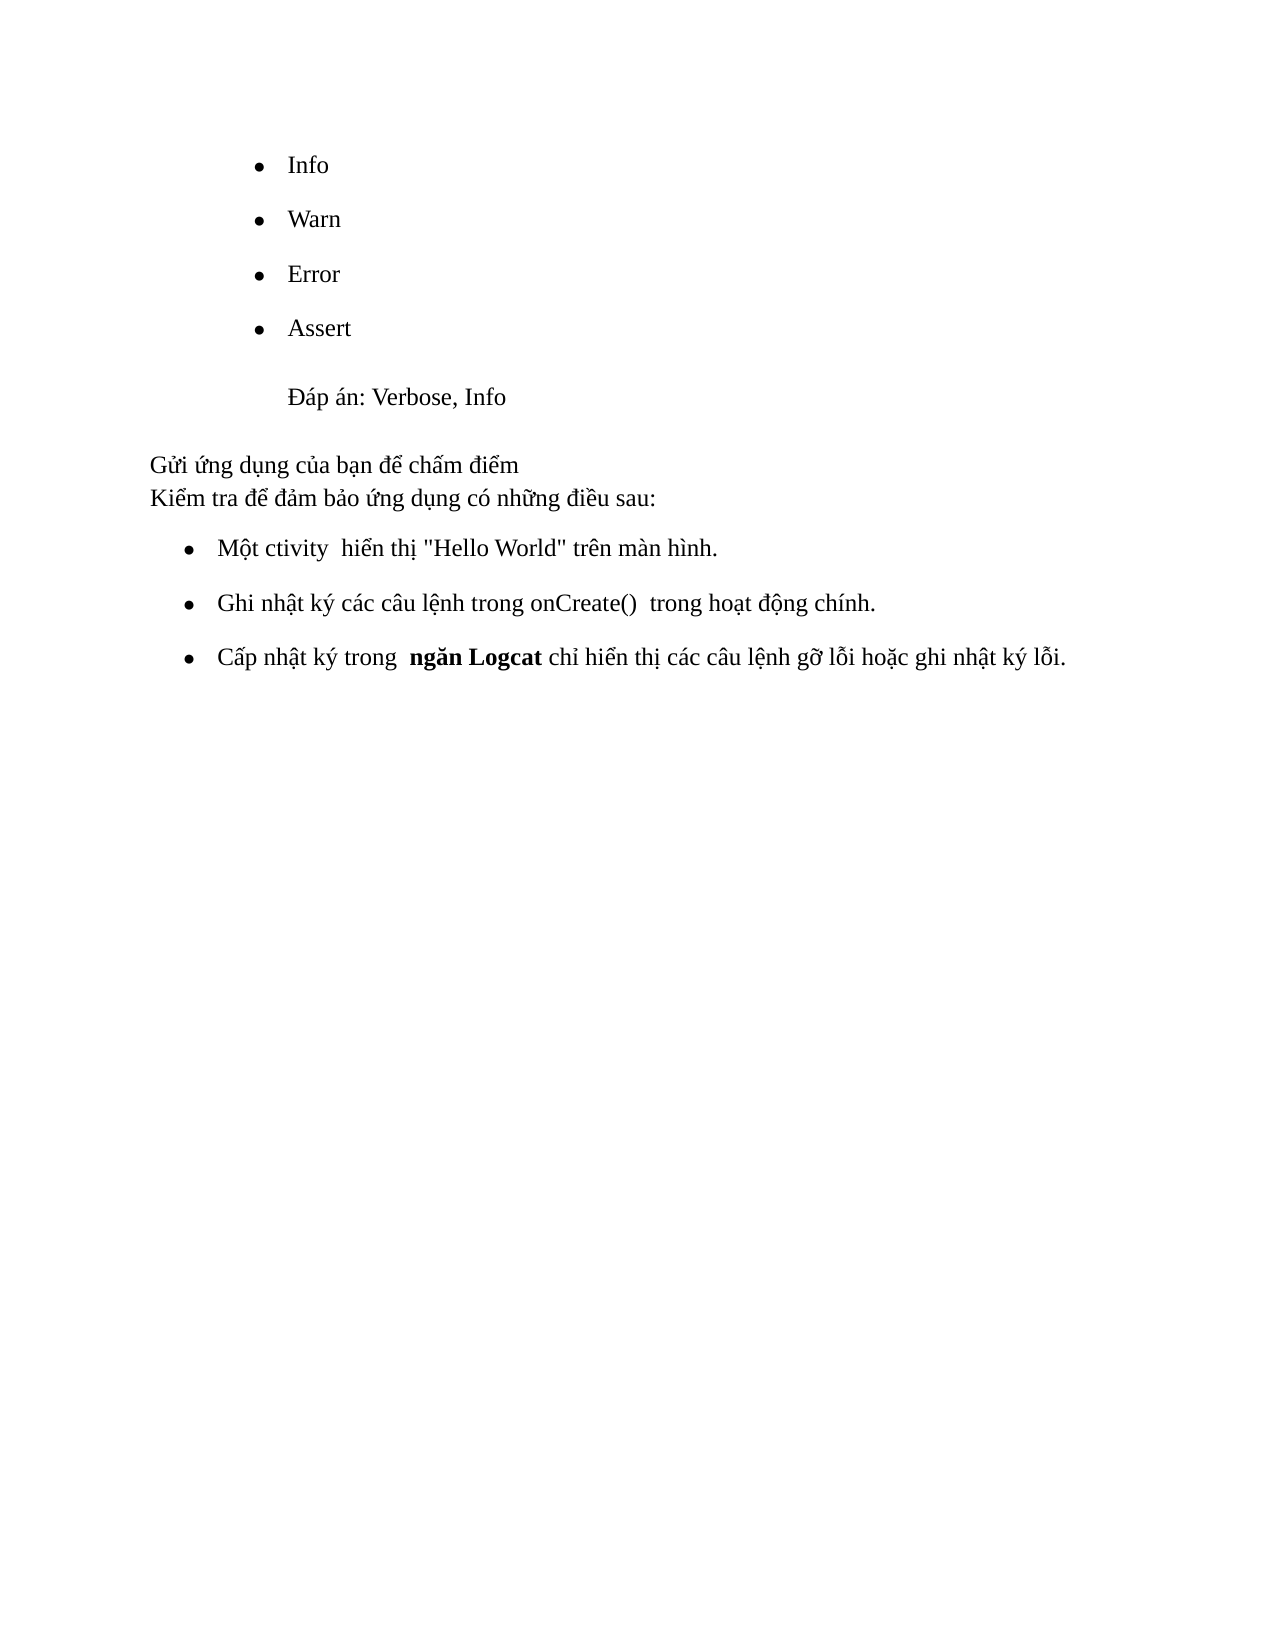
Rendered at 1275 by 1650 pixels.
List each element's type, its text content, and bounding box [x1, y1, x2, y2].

list Assert [253, 313, 1124, 342]
text Đáp án: Verbose, Info [287, 382, 1124, 411]
list Warn [253, 204, 1124, 233]
text Kiểm tra để đảm bảo ứng dụng có những điều sau: [150, 483, 1124, 512]
list Info [253, 150, 1124, 179]
subtitle Gửi ứng dụng của bạn để chấm điểm [149, 450, 1123, 479]
list Error [253, 259, 1124, 288]
list Một ctivity hiển thị "Hello World" trên màn hình. [183, 533, 1124, 562]
list Cấp nhật ký trong ngăn Logcat chỉ hiển thị các câu lệnh gỡ lỗi hoặc ghi nhật ký lỗi. [183, 642, 1124, 671]
list Ghi nhật ký các câu lệnh trong onCreate() trong hoạt động chính. [183, 588, 1124, 617]
